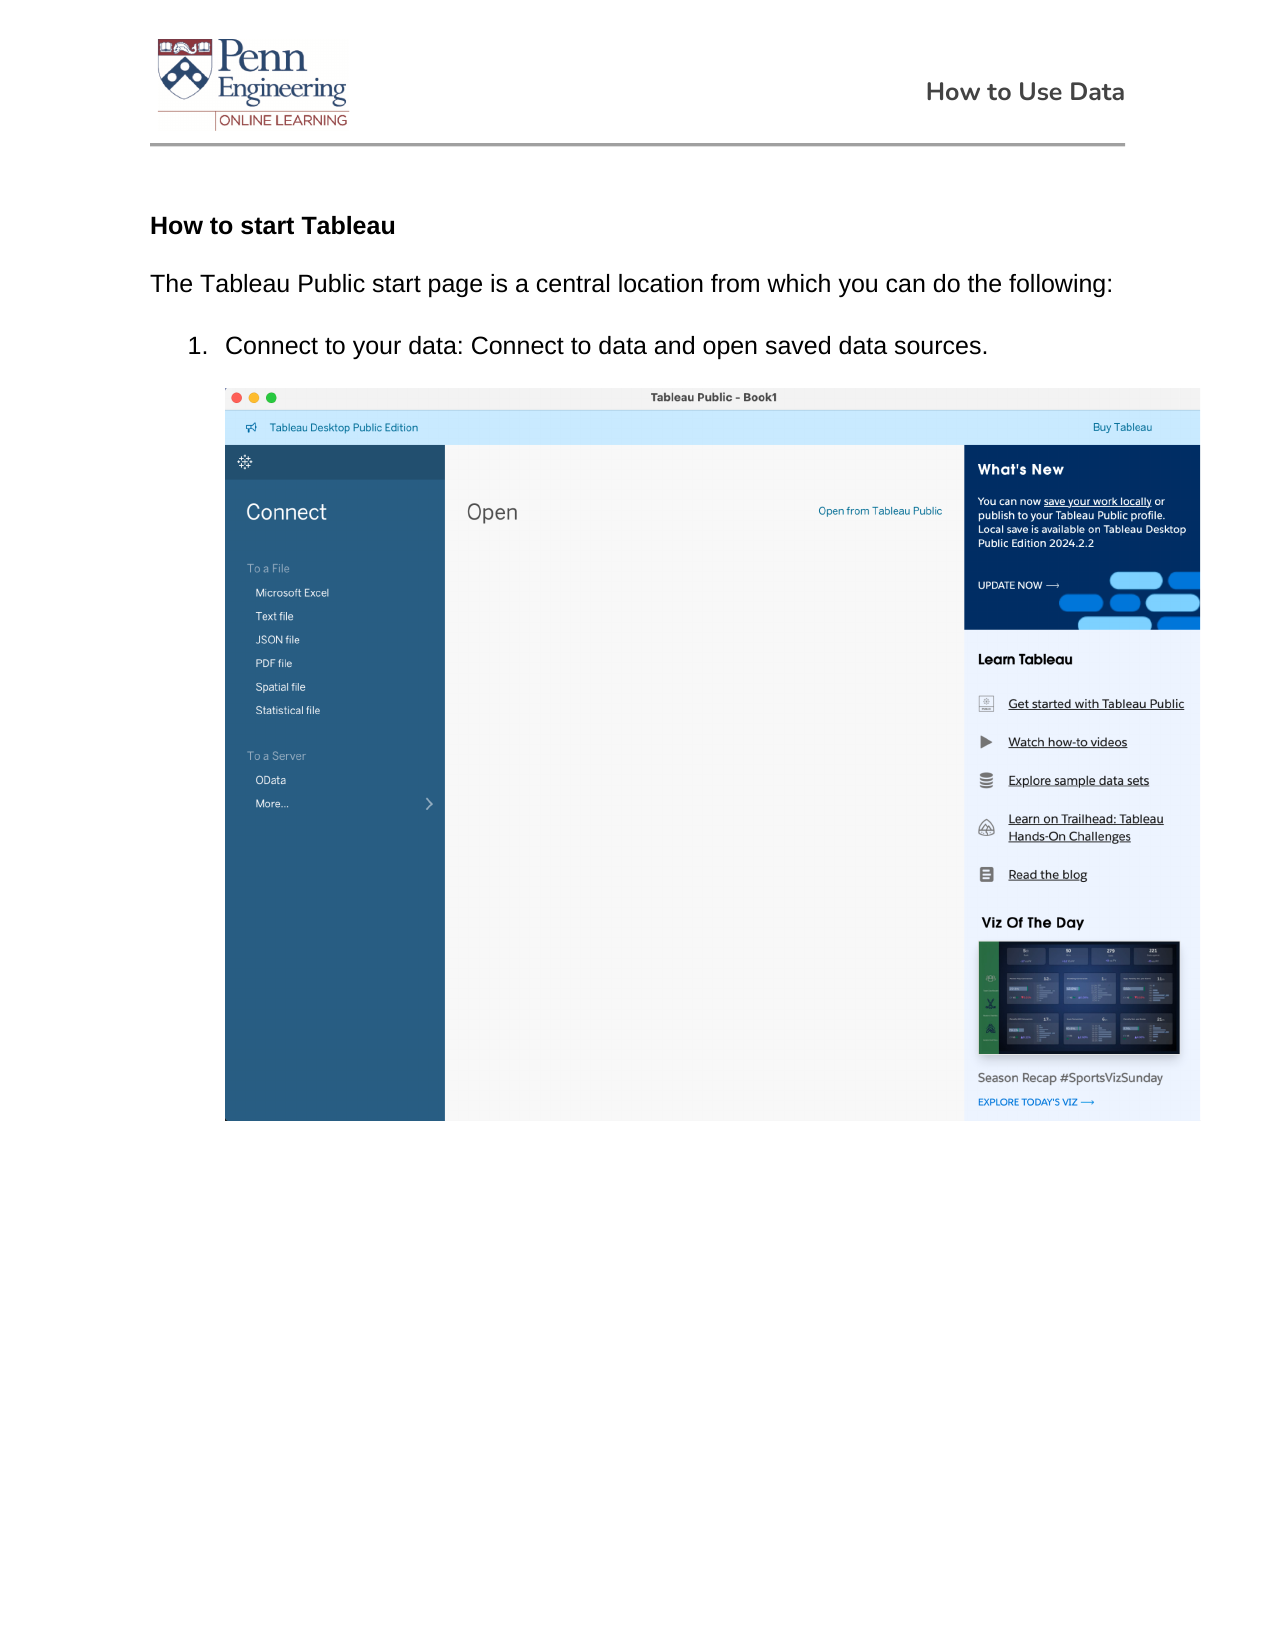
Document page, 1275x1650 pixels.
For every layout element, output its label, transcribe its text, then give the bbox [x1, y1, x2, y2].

text The Tableau Public start page is a central location from which you can do the following: [150, 269, 1125, 298]
picture [157, 39, 350, 131]
subtitle How to start Tableau [150, 211, 1125, 239]
subtitle Connect to your data: Connect to data and open saved data sources. [187, 331, 1125, 360]
picture [225, 388, 1200, 1121]
